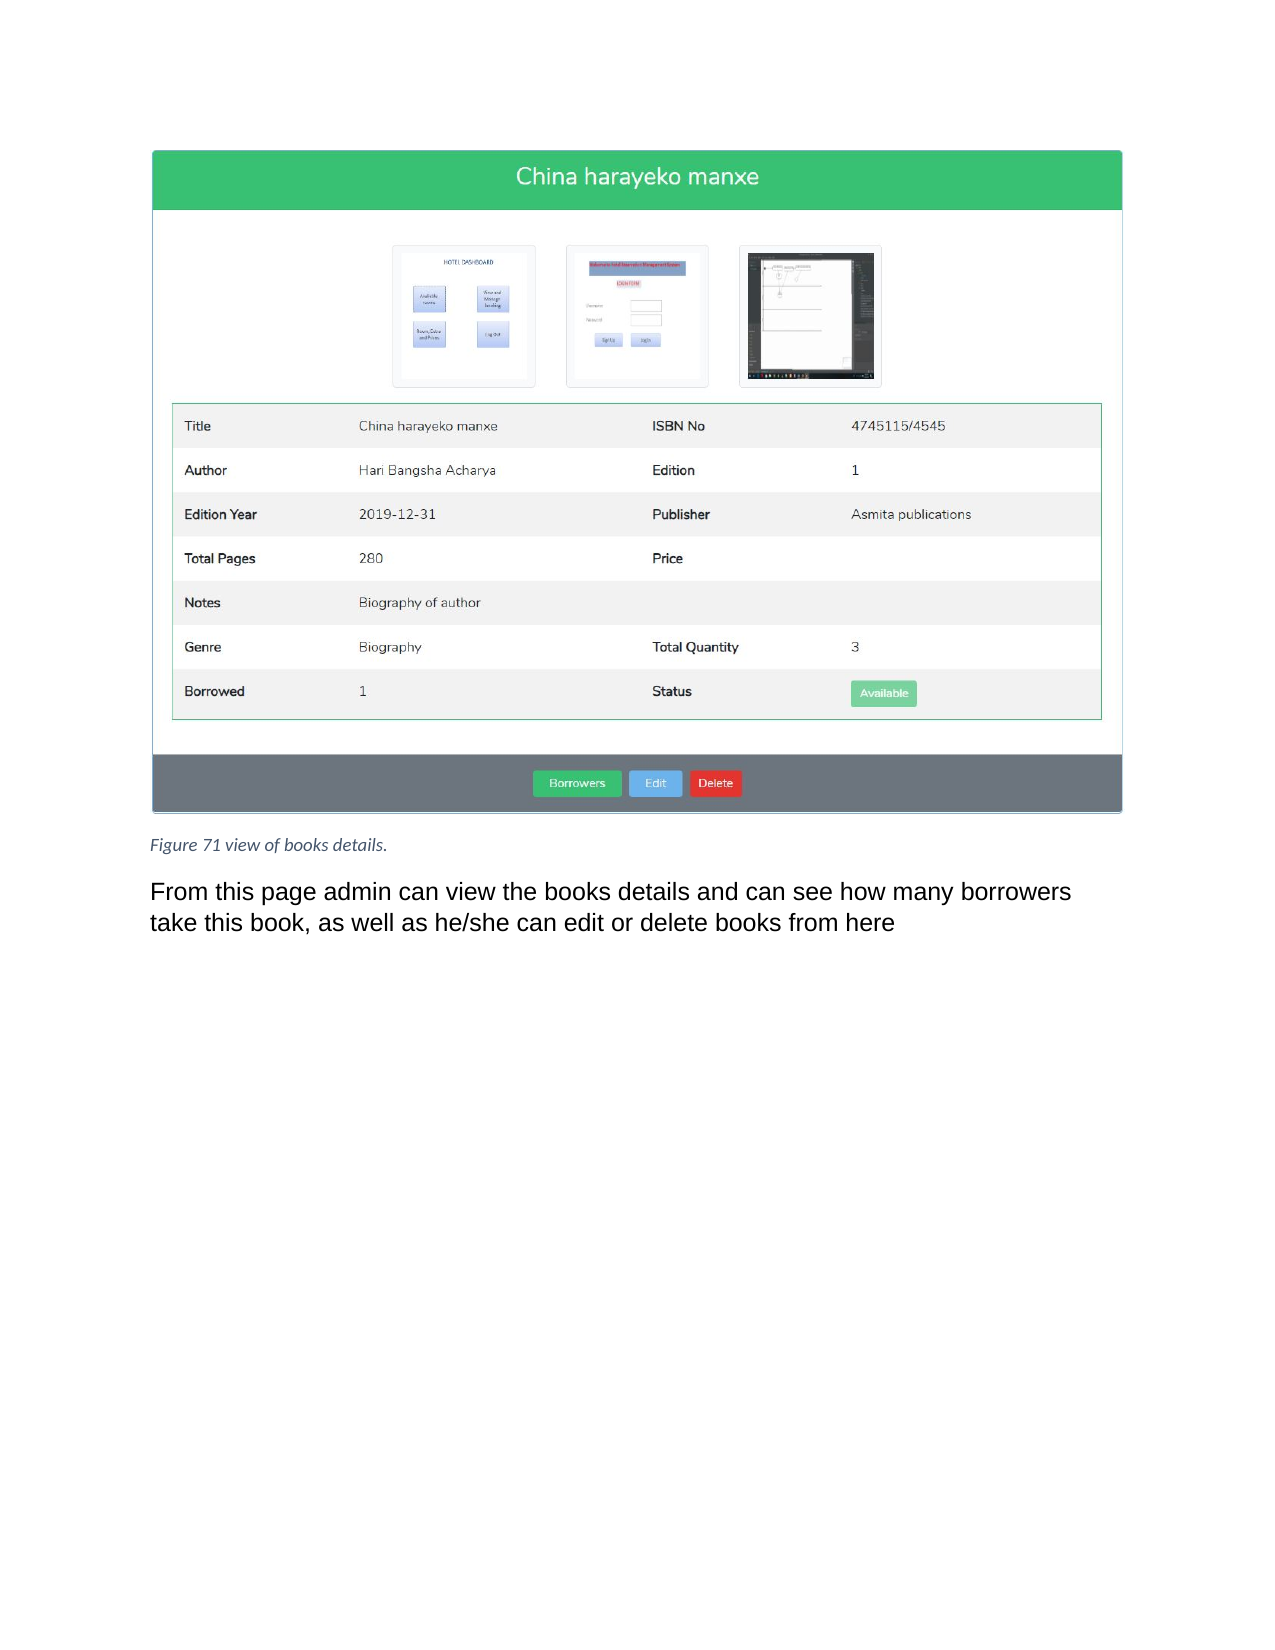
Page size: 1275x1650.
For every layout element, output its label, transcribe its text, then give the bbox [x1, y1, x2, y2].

picture [150, 150, 1125, 815]
text From this page admin can view the books details and can see how many borrowers take this book, as well as he/she can edit or delete books from here [150, 877, 1125, 937]
